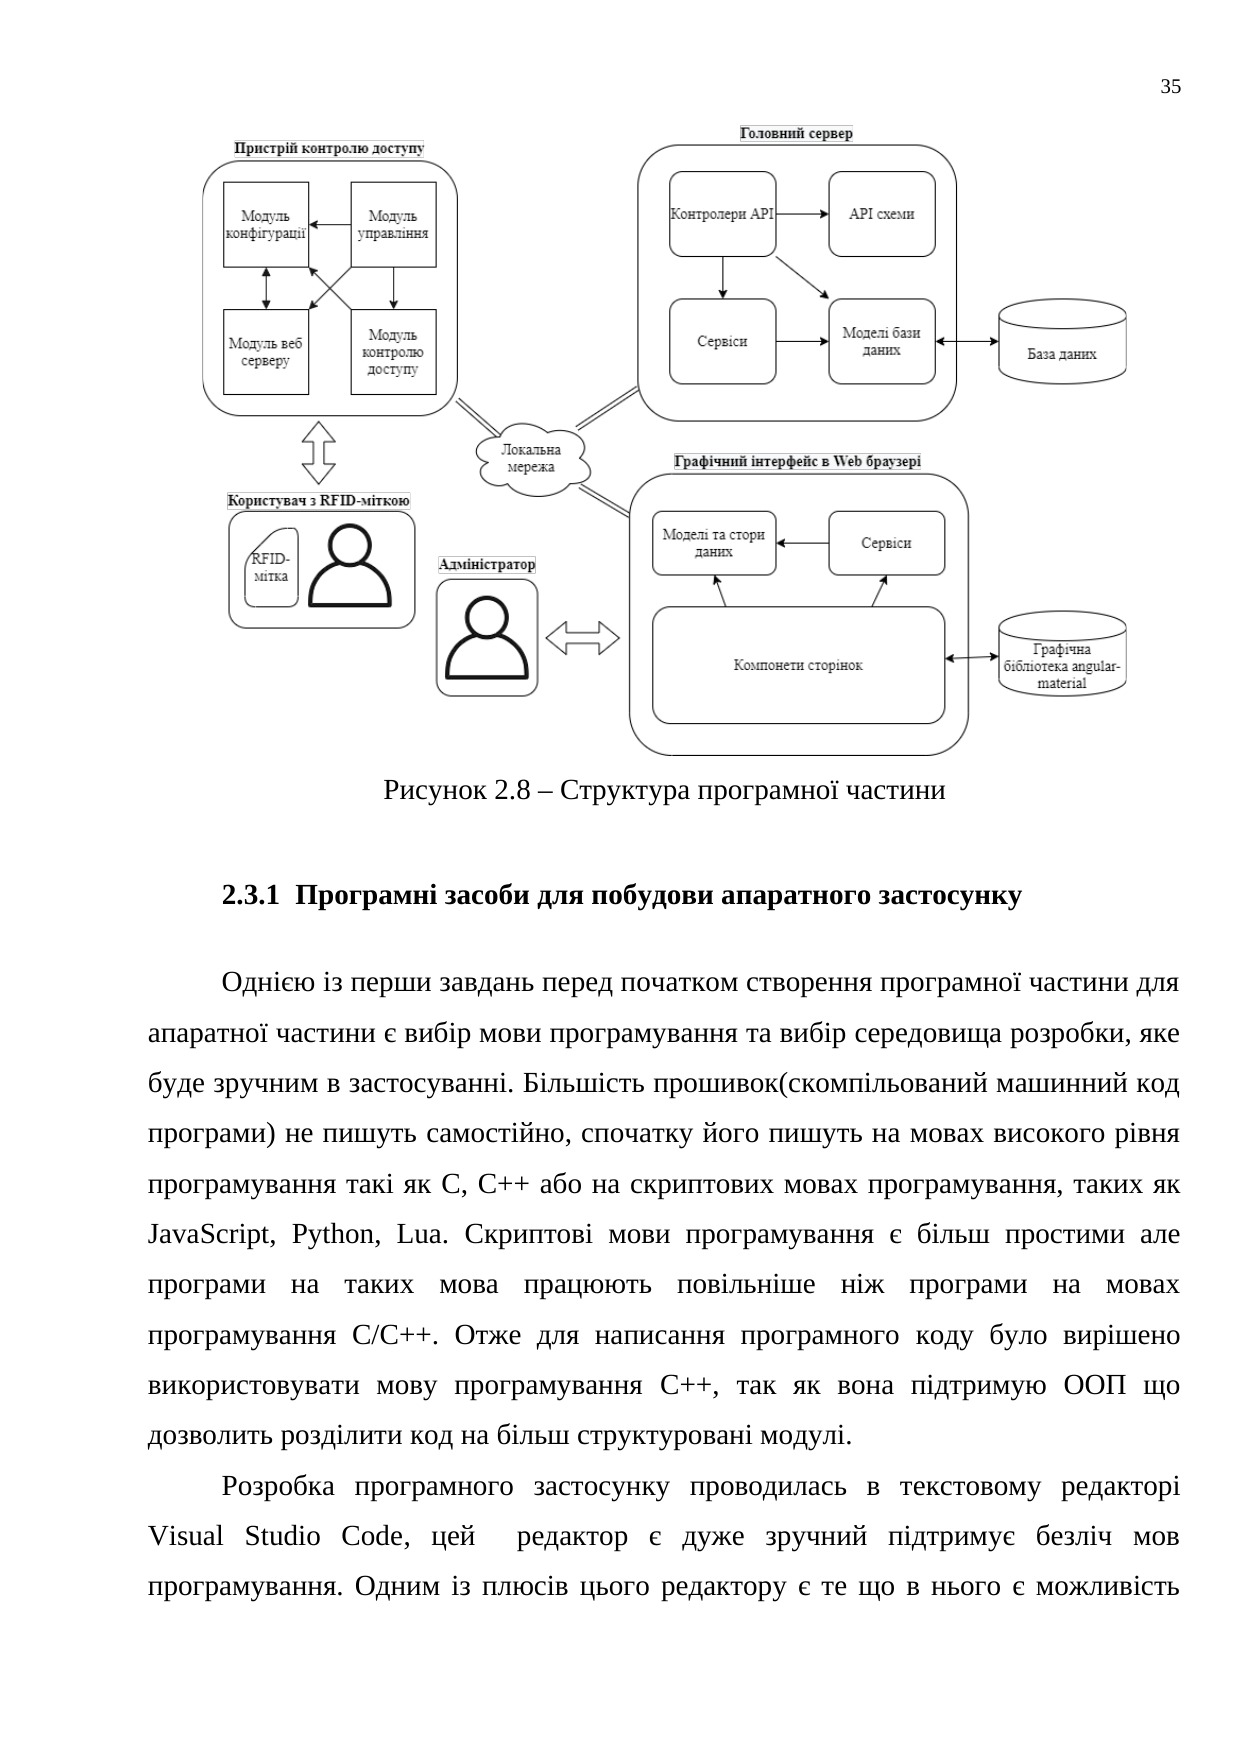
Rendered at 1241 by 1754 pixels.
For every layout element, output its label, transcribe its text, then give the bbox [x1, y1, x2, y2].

list Програмні засоби для побудови апаратного застосунку [148, 877, 1181, 910]
picture [202, 118, 1127, 756]
text Однією із перши завдань перед початком створення програмної частини для апаратної частини є вибір мови програмування та вибір середовища розробки, яке буде зручним в застосуванні. Більшість прошивок(скомпільований машинний код програми) не пишуть самостійно, спочатку його пишуть на мовах високого рівня програмування такі як C, C++ або на скриптових мовах програмування, таких як JavaScript, Python, Lua. Скриптові мови програмування є більш простими але програми на таких мова працюють повільніше ніж програми на мовах програмування C/C++. Отже для написання програмного коду було вирішено використовувати мову програмування C++, так як вона підтримую ООП що дозволить розділити код на більш структуровані модулі. [148, 964, 1181, 1451]
text Рисунок 2.8 – Структура програмної частини [148, 772, 1181, 806]
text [148, 1468, 1181, 1602]
